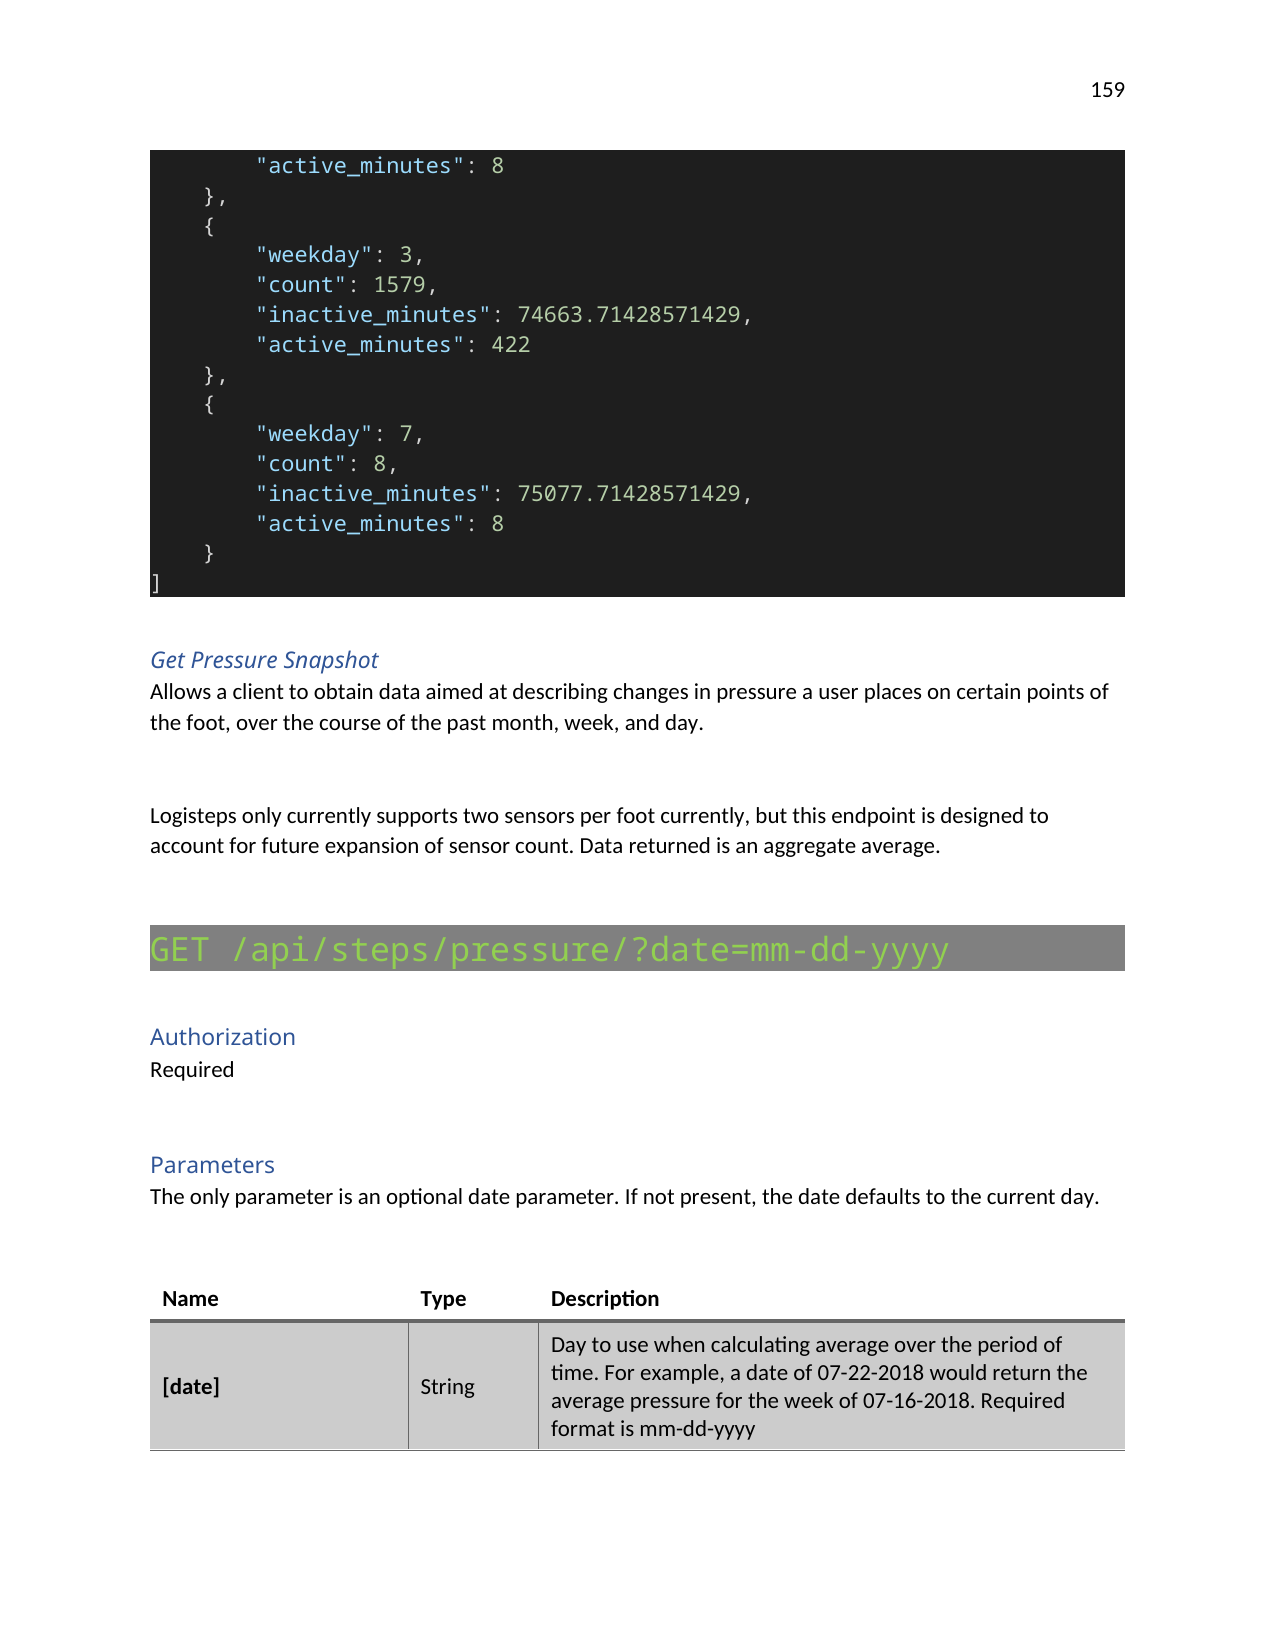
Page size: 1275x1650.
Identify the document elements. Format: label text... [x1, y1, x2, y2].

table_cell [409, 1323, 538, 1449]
text "weekday": 3, [150, 239, 1125, 269]
text "inactive_minutes": 75077.71428571429, [150, 478, 1125, 507]
text GET /api/steps/pressure/?date=mm-dd-yyyy [150, 925, 1125, 971]
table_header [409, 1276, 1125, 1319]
text }, [150, 180, 1125, 209]
text Allows a client to obtain data aimed at describing changes in pressure a user places on certain points of the foot, over the course of the past month, week, and day. [150, 677, 1125, 736]
text "count": 1579, [150, 269, 1125, 299]
text Logisteps only currently supports two sensors per foot currently, but this endpoint is designed to account for future expansion of sensor count. Data returned is an aggregate average. [150, 801, 1125, 860]
text } [150, 537, 1125, 567]
text "weekday": 7, [150, 418, 1125, 448]
text }, [150, 358, 1125, 388]
subtitle Authorization [150, 1021, 1125, 1052]
text ] [150, 567, 1125, 597]
text "active_minutes": 8 [150, 507, 1125, 537]
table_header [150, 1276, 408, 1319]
text "active_minutes": 422 [150, 329, 1125, 358]
text { [150, 388, 1125, 418]
text "count": 8, [150, 448, 1125, 478]
text Required [150, 1055, 1125, 1083]
text The only parameter is an optional date parameter. If not present, the date defaults to the current day. [150, 1182, 1125, 1211]
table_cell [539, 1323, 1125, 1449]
text "active_minutes": 8 [150, 150, 1125, 180]
subtitle Get Pressure Snapshot [150, 644, 1125, 675]
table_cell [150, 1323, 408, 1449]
subtitle Parameters [150, 1149, 1125, 1180]
text "inactive_minutes": 74663.71428571429, [150, 299, 1125, 329]
text { [150, 209, 1125, 239]
